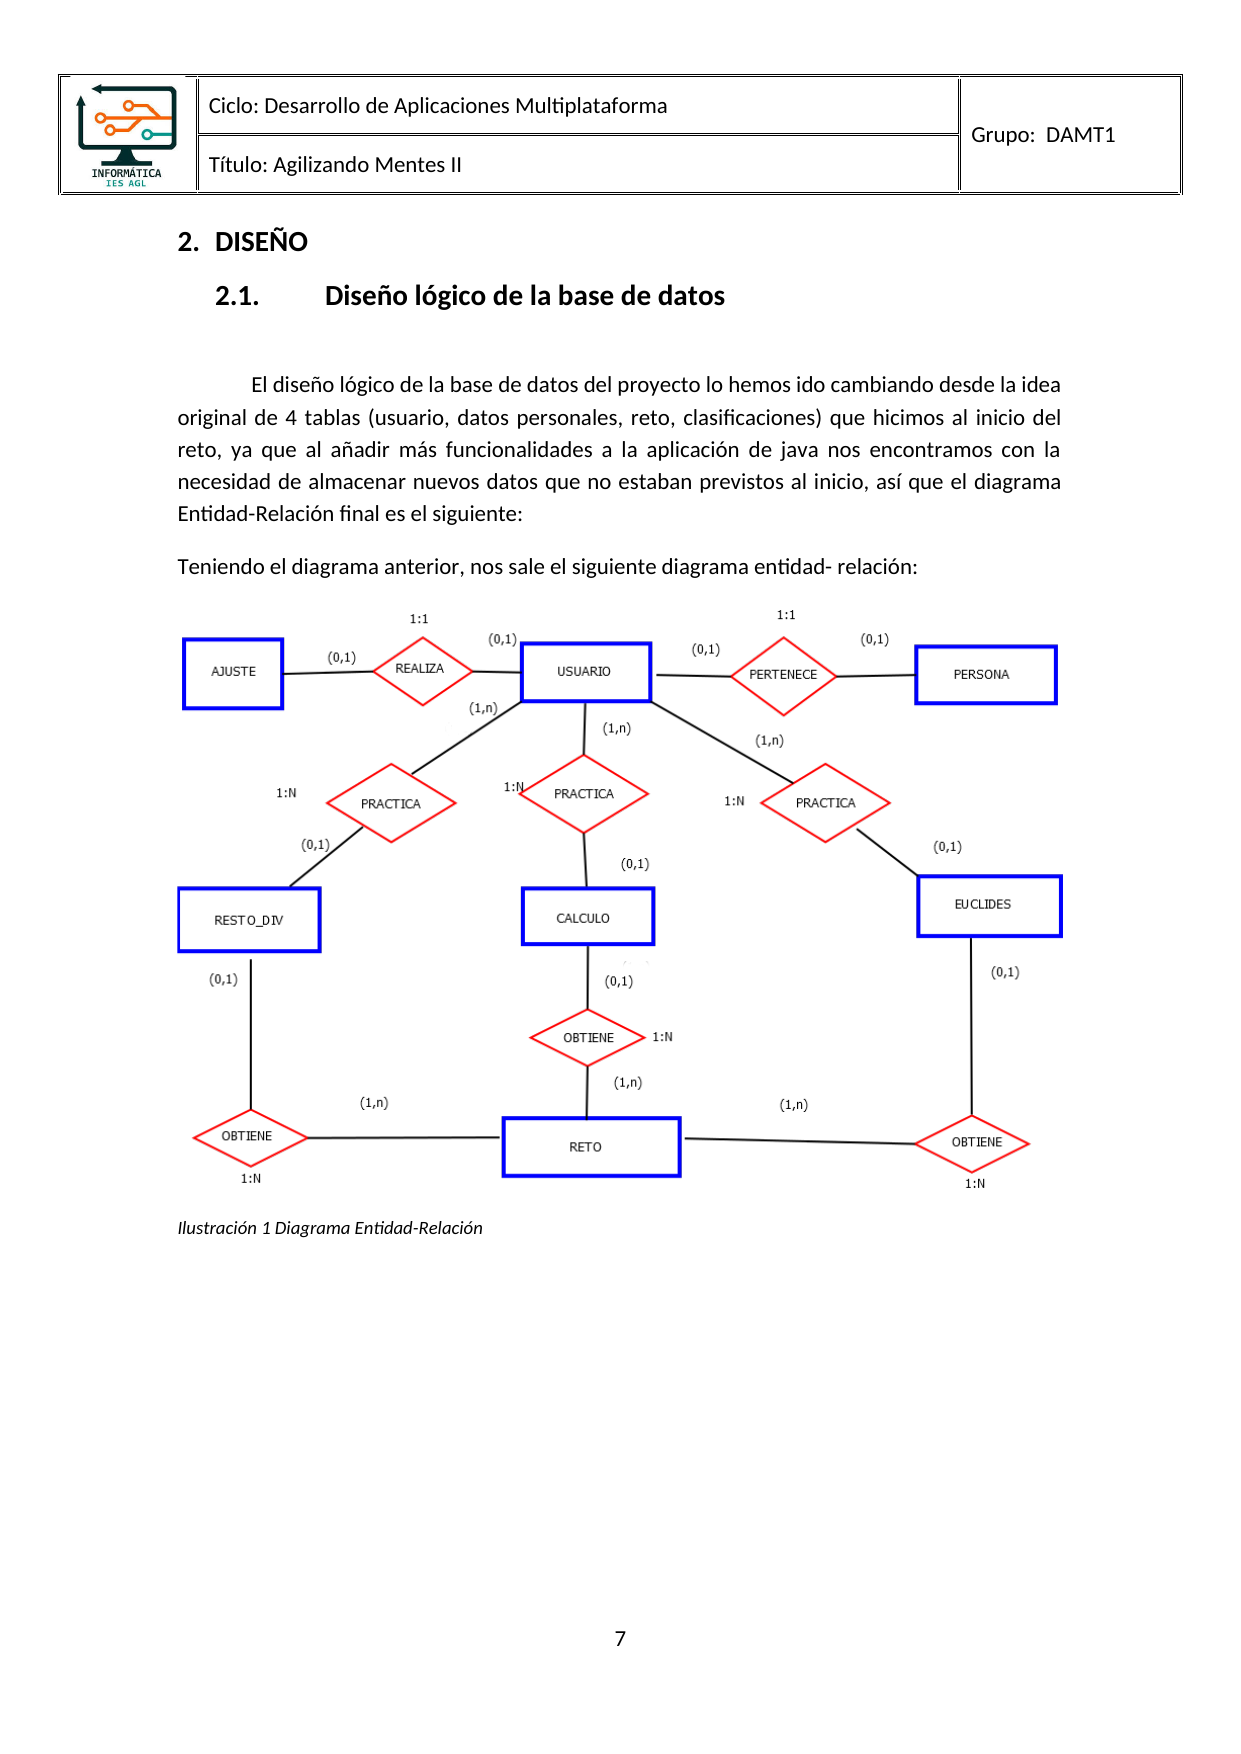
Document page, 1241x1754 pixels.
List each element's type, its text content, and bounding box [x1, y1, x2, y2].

picture [177, 605, 1063, 1195]
subtitle DISEÑO [177, 223, 1063, 259]
subtitle Diseño lógico de la base de datos [215, 277, 1063, 312]
text El diseño lógico de la base de datos del proyecto lo hemos ido cambiando desde la idea original de 4 tablas (usuario, datos personales, reto, clasificaciones) que hicimos al inicio del reto, ya que al añadir más funcionalidades a la aplicación de java nos encontramos con la necesidad de almacenar nuevos datos que no estaban previstos al inicio, así que el diagrama Entidad-Relación final es el siguiente: [177, 371, 1063, 527]
text Teniendo el diagrama anterior, nos sale el siguiente diagrama entidad- relación: [177, 552, 1063, 580]
picture [70, 76, 186, 192]
